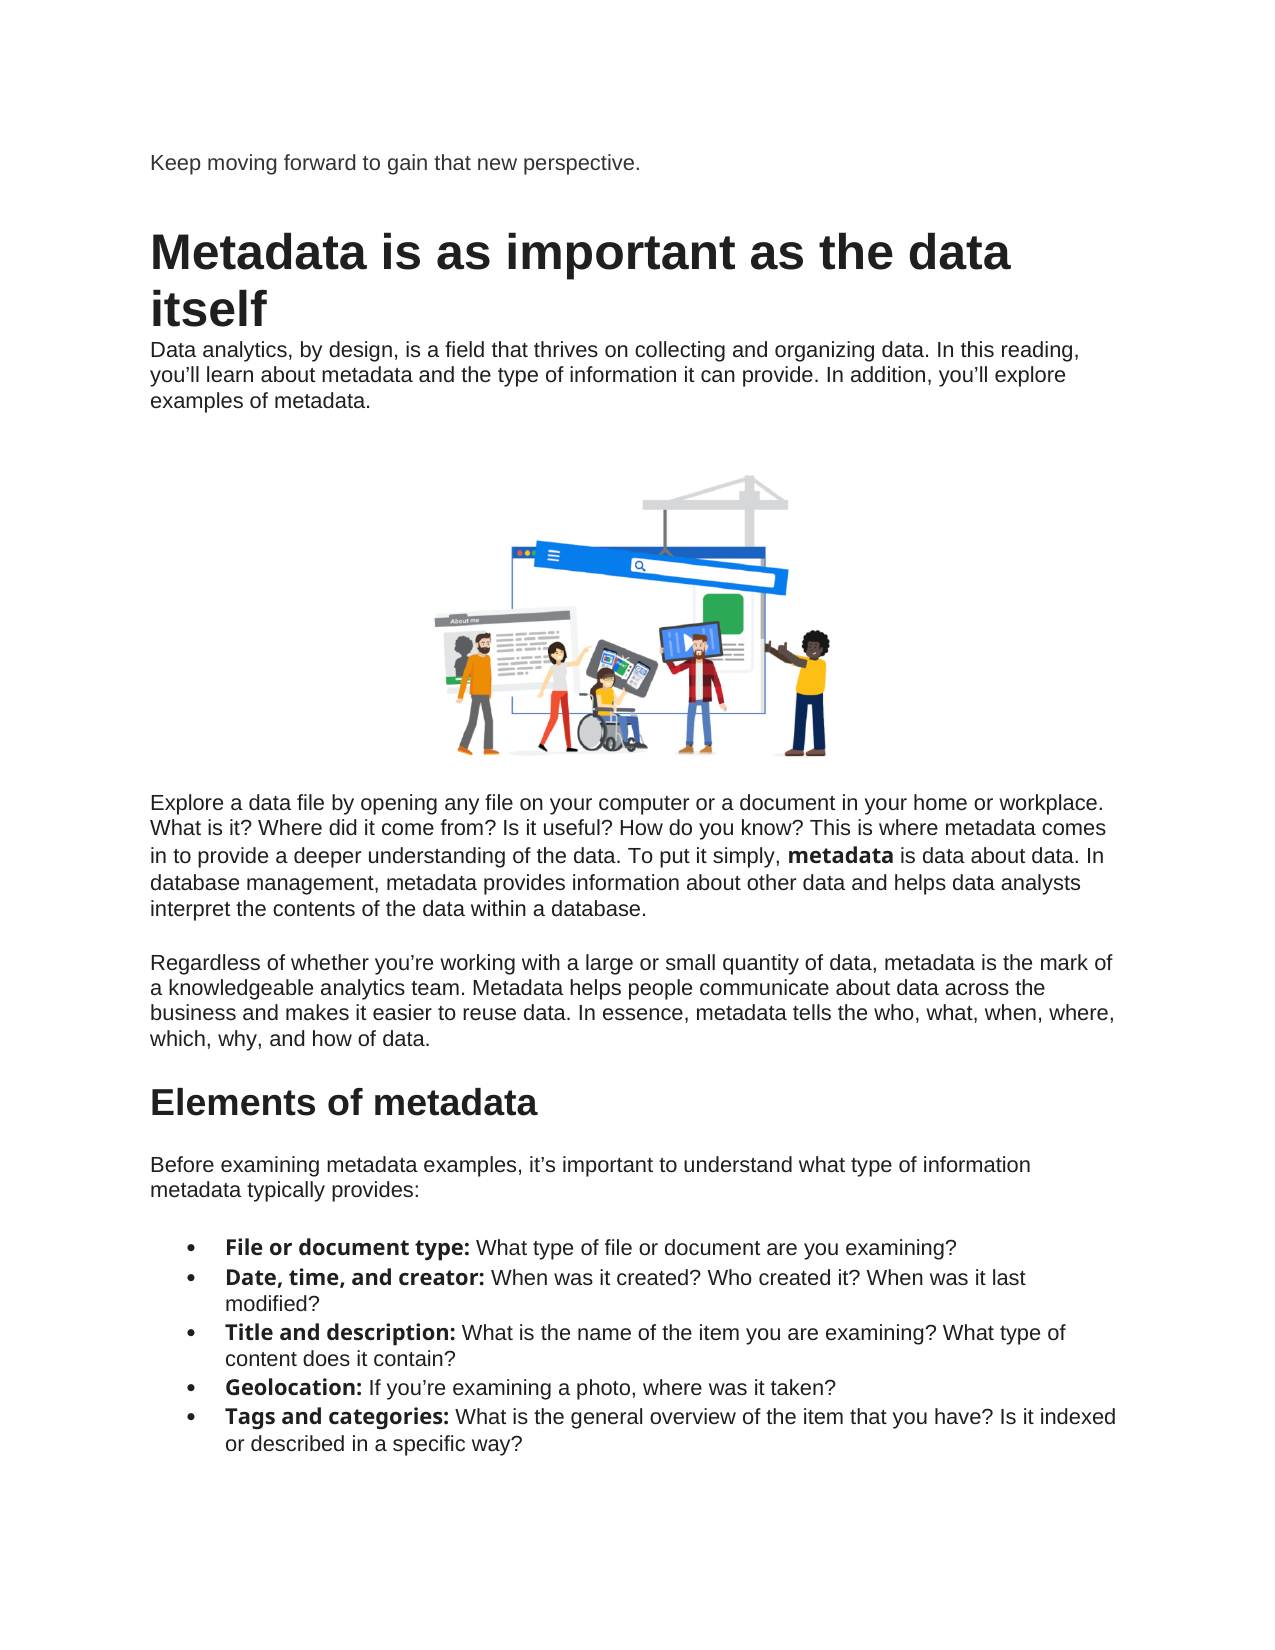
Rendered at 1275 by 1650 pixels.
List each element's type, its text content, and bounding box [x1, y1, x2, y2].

list Geolocation: If you’re examining a photo, where was it taken? [187, 1372, 1125, 1401]
text Regardless of whether you’re working with a large or small quantity of data, metadata is the mark of a knowledgeable analytics team. Metadata helps people communicate about data across the business and makes it easier to reuse data. In essence, metadata tells the who, what, when, where, which, why, and how of data. [150, 950, 1125, 1051]
list Title and description: What is the name of the item you are examining? What type of content does it contain? [187, 1317, 1125, 1372]
subtitle Elements of metadata [150, 1080, 1125, 1123]
list Tags and categories: What is the general overview of the item that you have? Is it indexed or described in a specific way? [187, 1401, 1125, 1456]
list File or document type: What type of file or document are you examining? [187, 1232, 1125, 1262]
text Explore a data file by opening any file on your computer or a document in your home or workplace. What is it? Where did it come from? Is it useful? How do you know? This is where metadata comes in to provide a deeper understanding of the data. To put it simply, metadata is data about data. In database management, metadata provides information about other data and helps data analysts interpret the contents of the data within a database. [150, 790, 1125, 921]
text Data analytics, by design, is a field that thrives on collecting and organizing data. In this reading, you’ll learn about metadata and the type of information it can provide. In addition, you’ll explore examples of metadata. [150, 337, 1125, 413]
text Before examining metadata examples, it’s important to understand what type of information metadata typically provides: [150, 1152, 1125, 1203]
text Keep moving forward to gain that new perspective. [150, 150, 1125, 175]
picture [150, 441, 1125, 772]
subtitle Metadata is as important as the data itself [150, 222, 1125, 337]
list Date, time, and creator: When was it created? Who created it? When was it last modified? [187, 1262, 1125, 1317]
